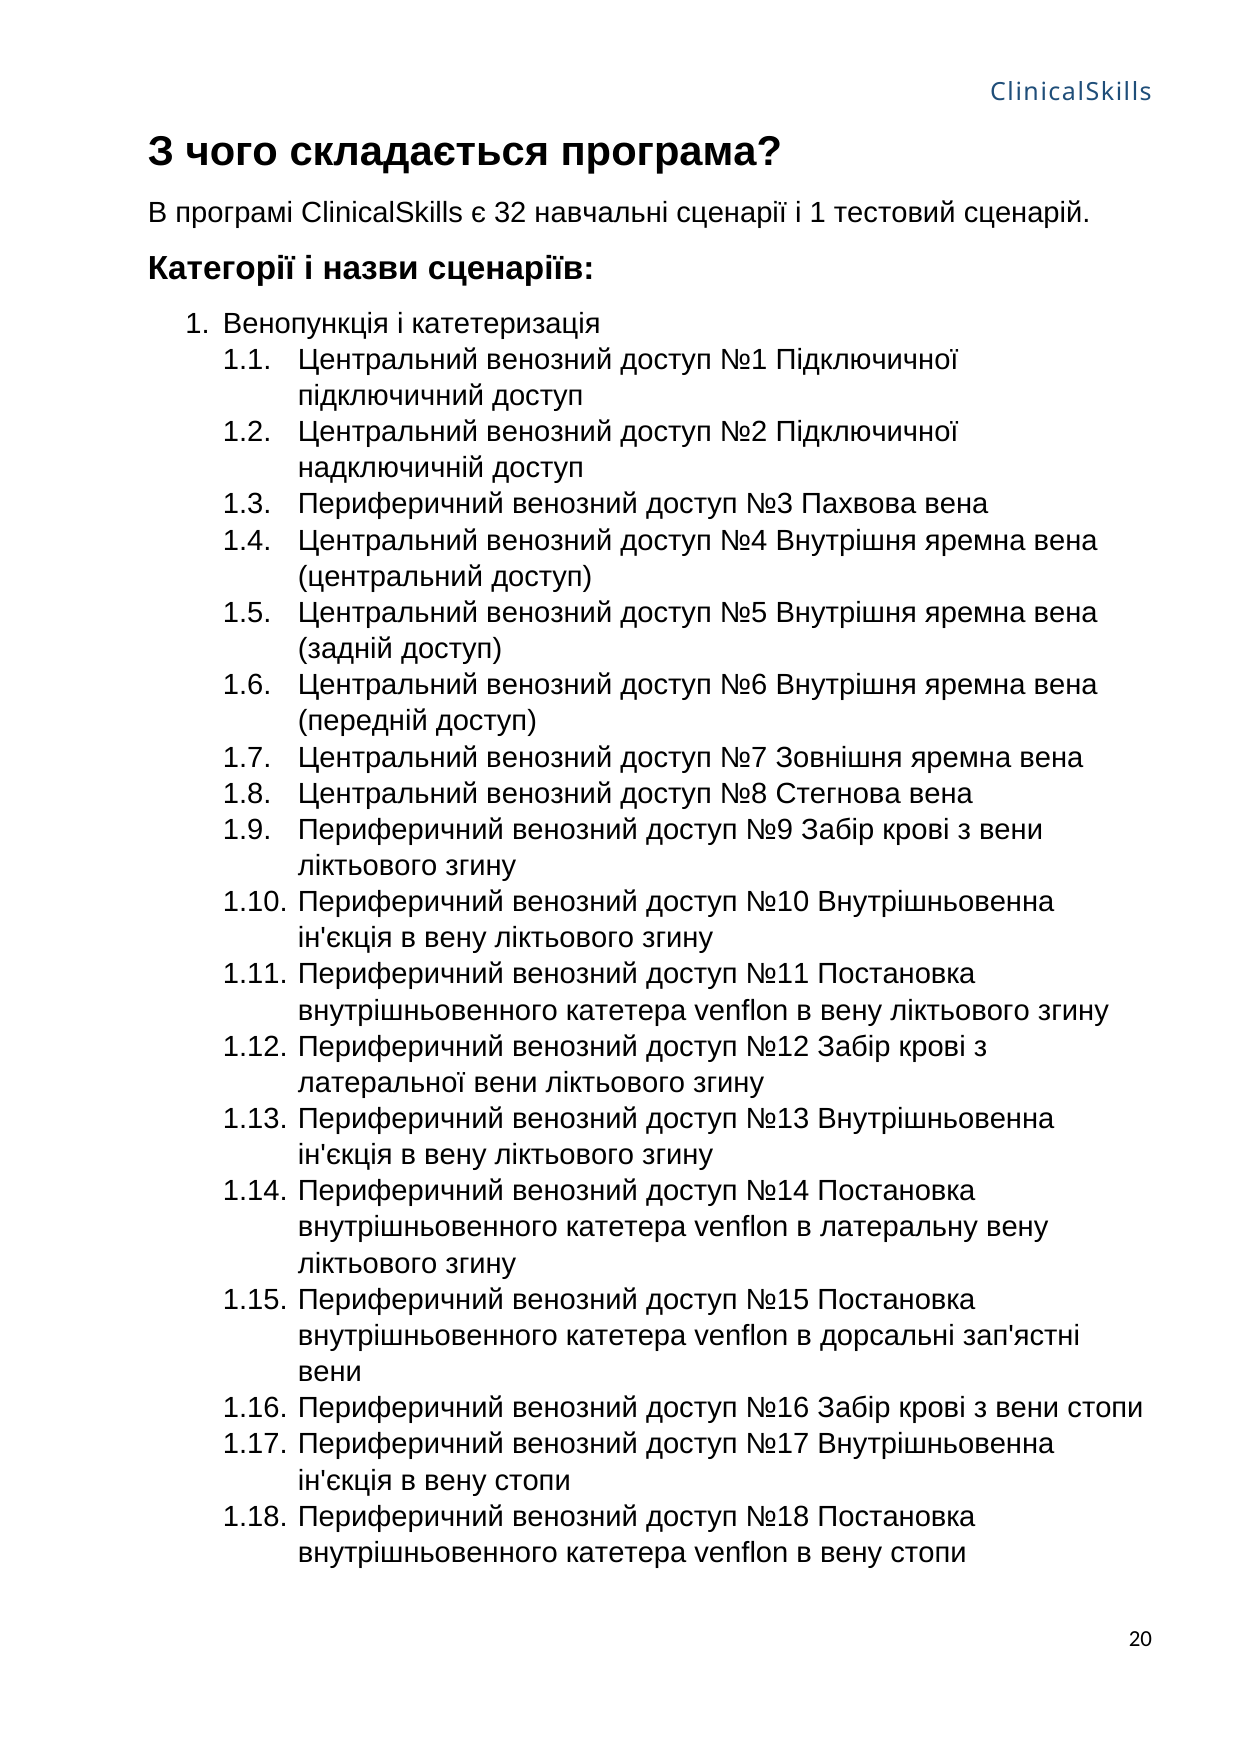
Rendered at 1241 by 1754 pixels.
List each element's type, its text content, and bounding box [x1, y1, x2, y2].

list Центральний венозний доступ №8 Стегнова вена [223, 776, 1152, 809]
list Периферичний венозний доступ №14 Постановка внутрішньовенного катетера venflon в латеральну вену ліктьового згину [223, 1173, 1152, 1279]
list Периферичний венозний доступ №15 Постановка внутрішньовенного катетера venflon в дорсальні зап'ястні вени [223, 1282, 1152, 1388]
list Периферичний венозний доступ №13 Внутрішньовенна ін'єкція в вену ліктьового згину [223, 1101, 1152, 1171]
list Центральний венозний доступ №5 Внутрішня яремна вена (задній доступ) [223, 595, 1152, 665]
text З чого складається програма? [148, 127, 1152, 174]
list Периферичний венозний доступ №9 Забір крові з вени ліктьового згину [223, 812, 1152, 882]
list Периферичний венозний доступ №17 Внутрішньовенна ін'єкція в вену стопи [223, 1426, 1152, 1496]
list Периферичний венозний доступ №12 Забір крові з латеральної вени ліктьового згину [223, 1029, 1152, 1098]
list Периферичний венозний доступ №16 Забір крові з вени стопи [223, 1390, 1152, 1424]
text Категорії і назви сценаріїв: [148, 248, 1152, 286]
list Периферичний венозний доступ №18 Постановка внутрішньовенного катетера venflon в вену стопи [223, 1499, 1152, 1568]
list Центральний венозний доступ №2 Підключичної надключичній доступ [223, 414, 1152, 484]
list Центральний венозний доступ №6 Внутрішня яремна вена (передній доступ) [223, 667, 1152, 737]
list Венопункція і катетеризація [185, 306, 1152, 339]
list Периферичний венозний доступ №10 Внутрішньовенна ін'єкція в вену ліктьового згину [223, 884, 1152, 954]
list Центральний венозний доступ №7 Зовнішня яремна вена [223, 739, 1152, 773]
list Центральний венозний доступ №4 Внутрішня яремна вена (центральний доступ) [223, 523, 1152, 592]
list Периферичний венозний доступ №3 Пахвова вена [223, 487, 1152, 520]
list Периферичний венозний доступ №11 Постановка внутрішньовенного катетера venflon в вену ліктьового згину [223, 956, 1152, 1026]
text В програмі ClinicalSkills є 32 навчальні сценарії і 1 тестовий сценарій. [148, 195, 1152, 228]
list Центральний венозний доступ №1 Підключичної підключичний доступ [223, 342, 1152, 412]
